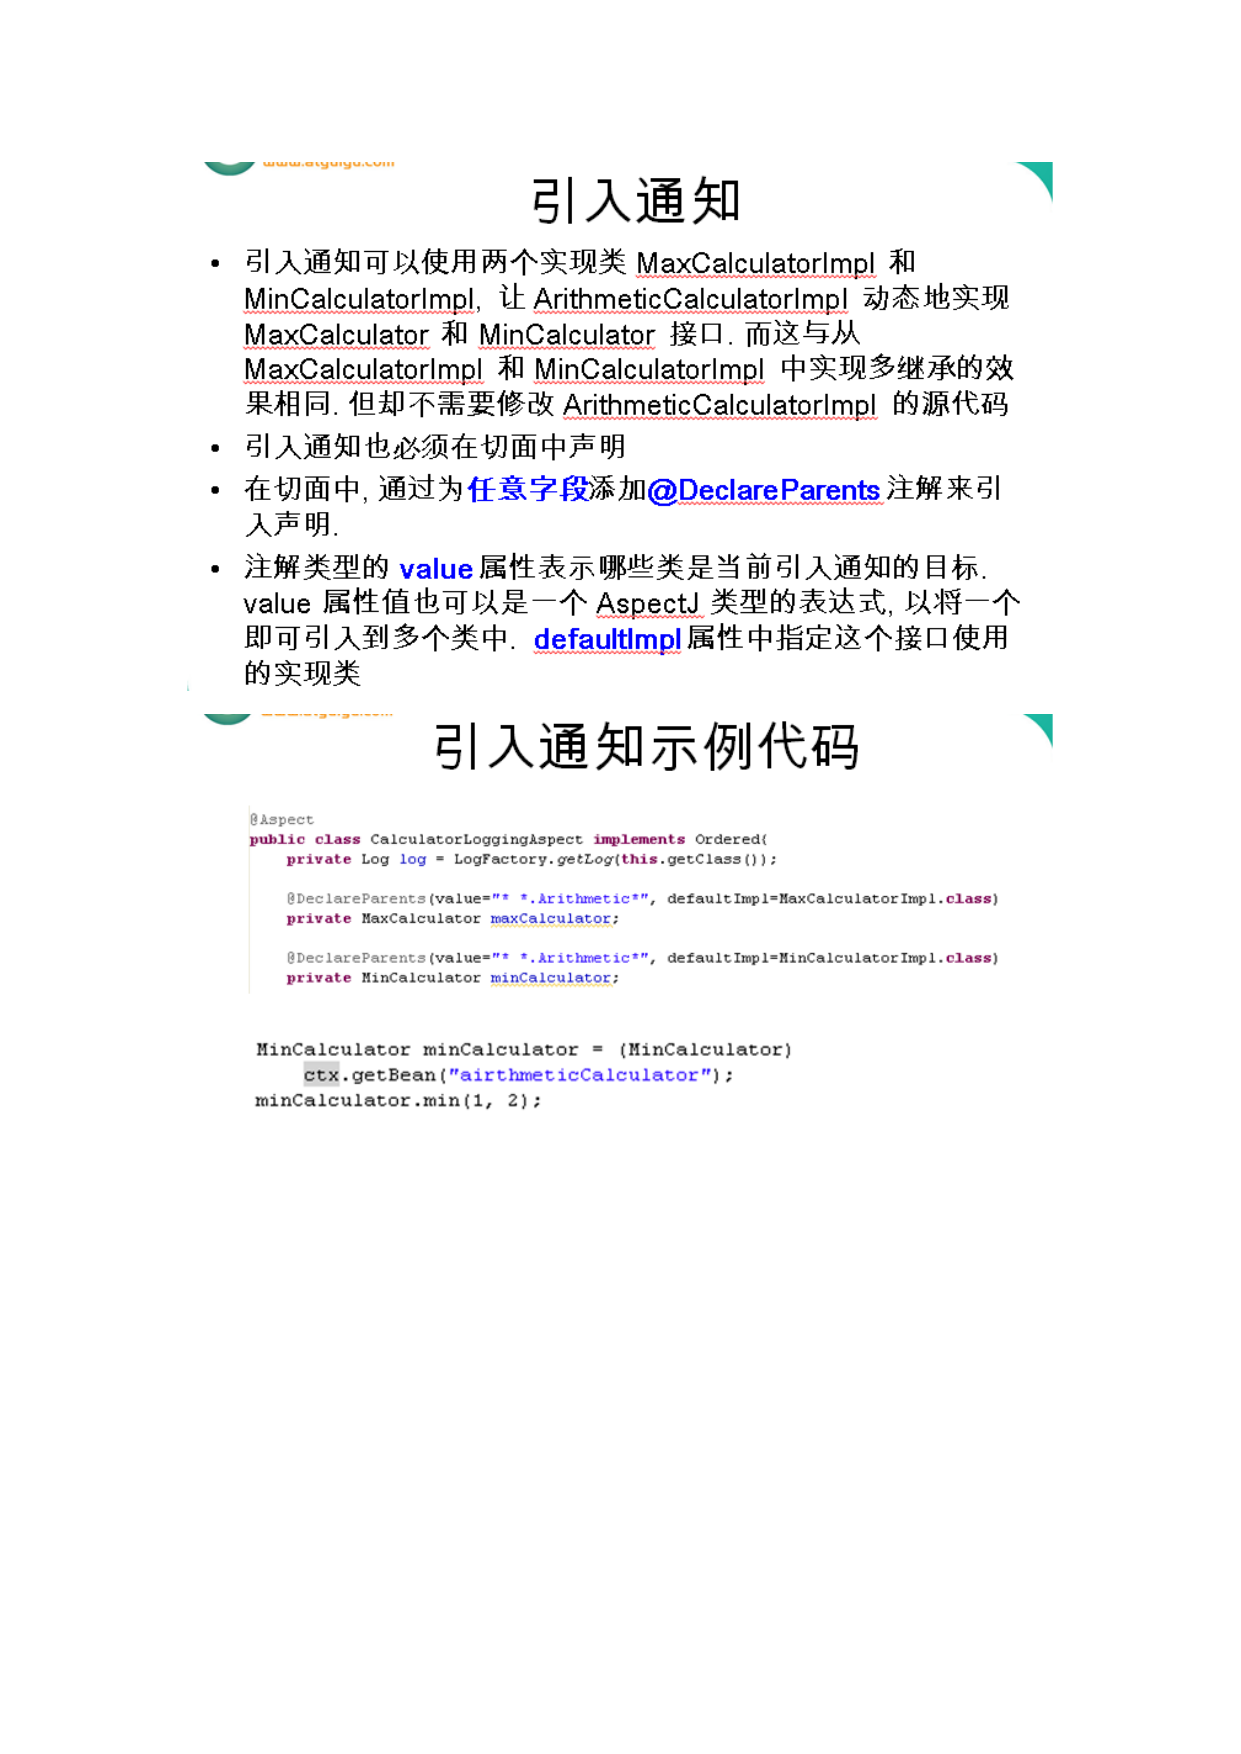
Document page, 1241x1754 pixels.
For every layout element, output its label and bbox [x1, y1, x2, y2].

picture [187, 714, 1053, 1130]
picture [187, 162, 1053, 691]
